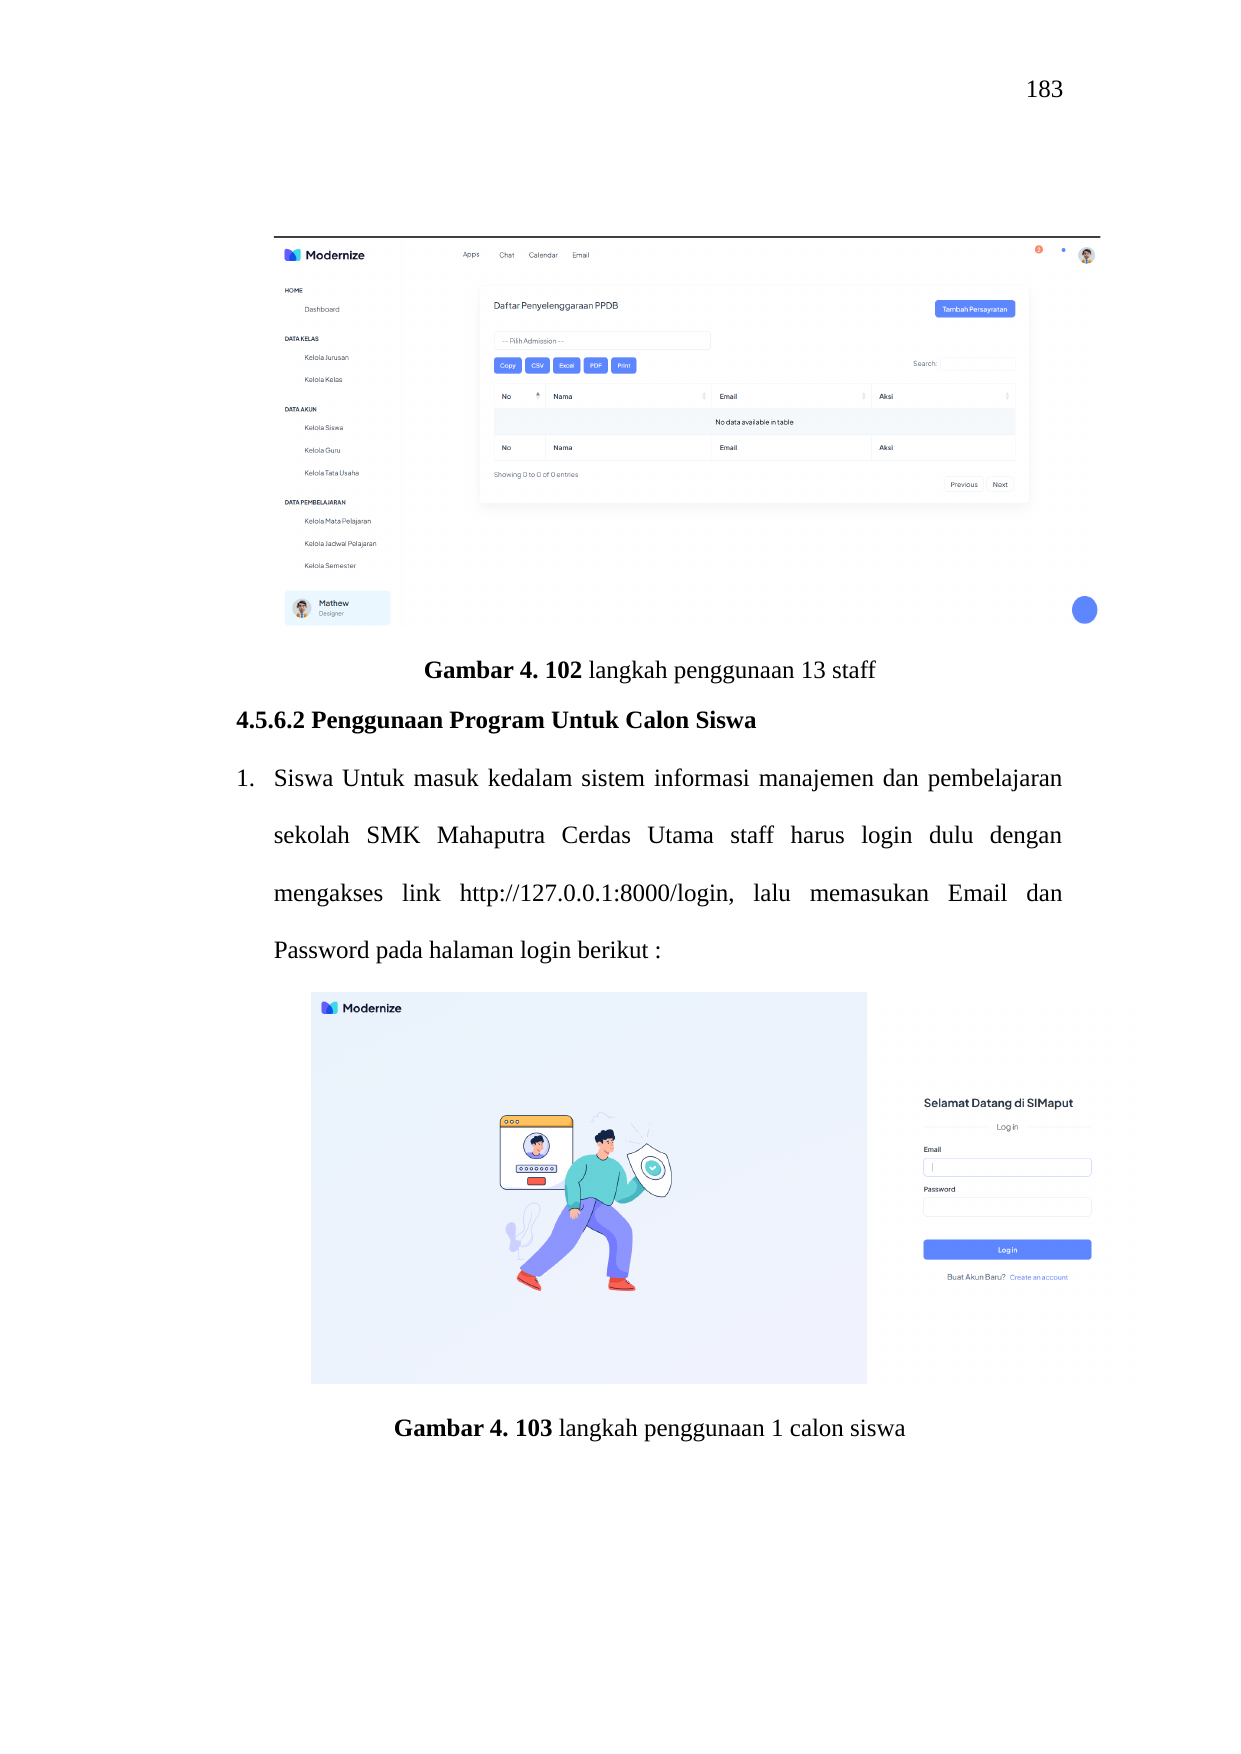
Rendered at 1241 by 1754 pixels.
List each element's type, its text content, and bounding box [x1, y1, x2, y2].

list Penggunaan Program Untuk Calon Siswa [236, 705, 1063, 734]
text Gambar 4. 103 langkah penggunaan 1 calon siswa [236, 1413, 1063, 1441]
list Siswa Untuk masuk kedalam sistem informasi manajemen dan pembelajaran sekolah SMK Mahaputra Cerdas Utama staff harus login dulu dengan mengakses link http://127.0.0.1:8000/login, lalu memasukan Email dan Password pada halaman login berikut : [236, 763, 1063, 964]
text Gambar 4. 102 langkah penggunaan 13 staff [236, 656, 1063, 684]
picture [273, 236, 1101, 627]
picture [311, 992, 1138, 1384]
